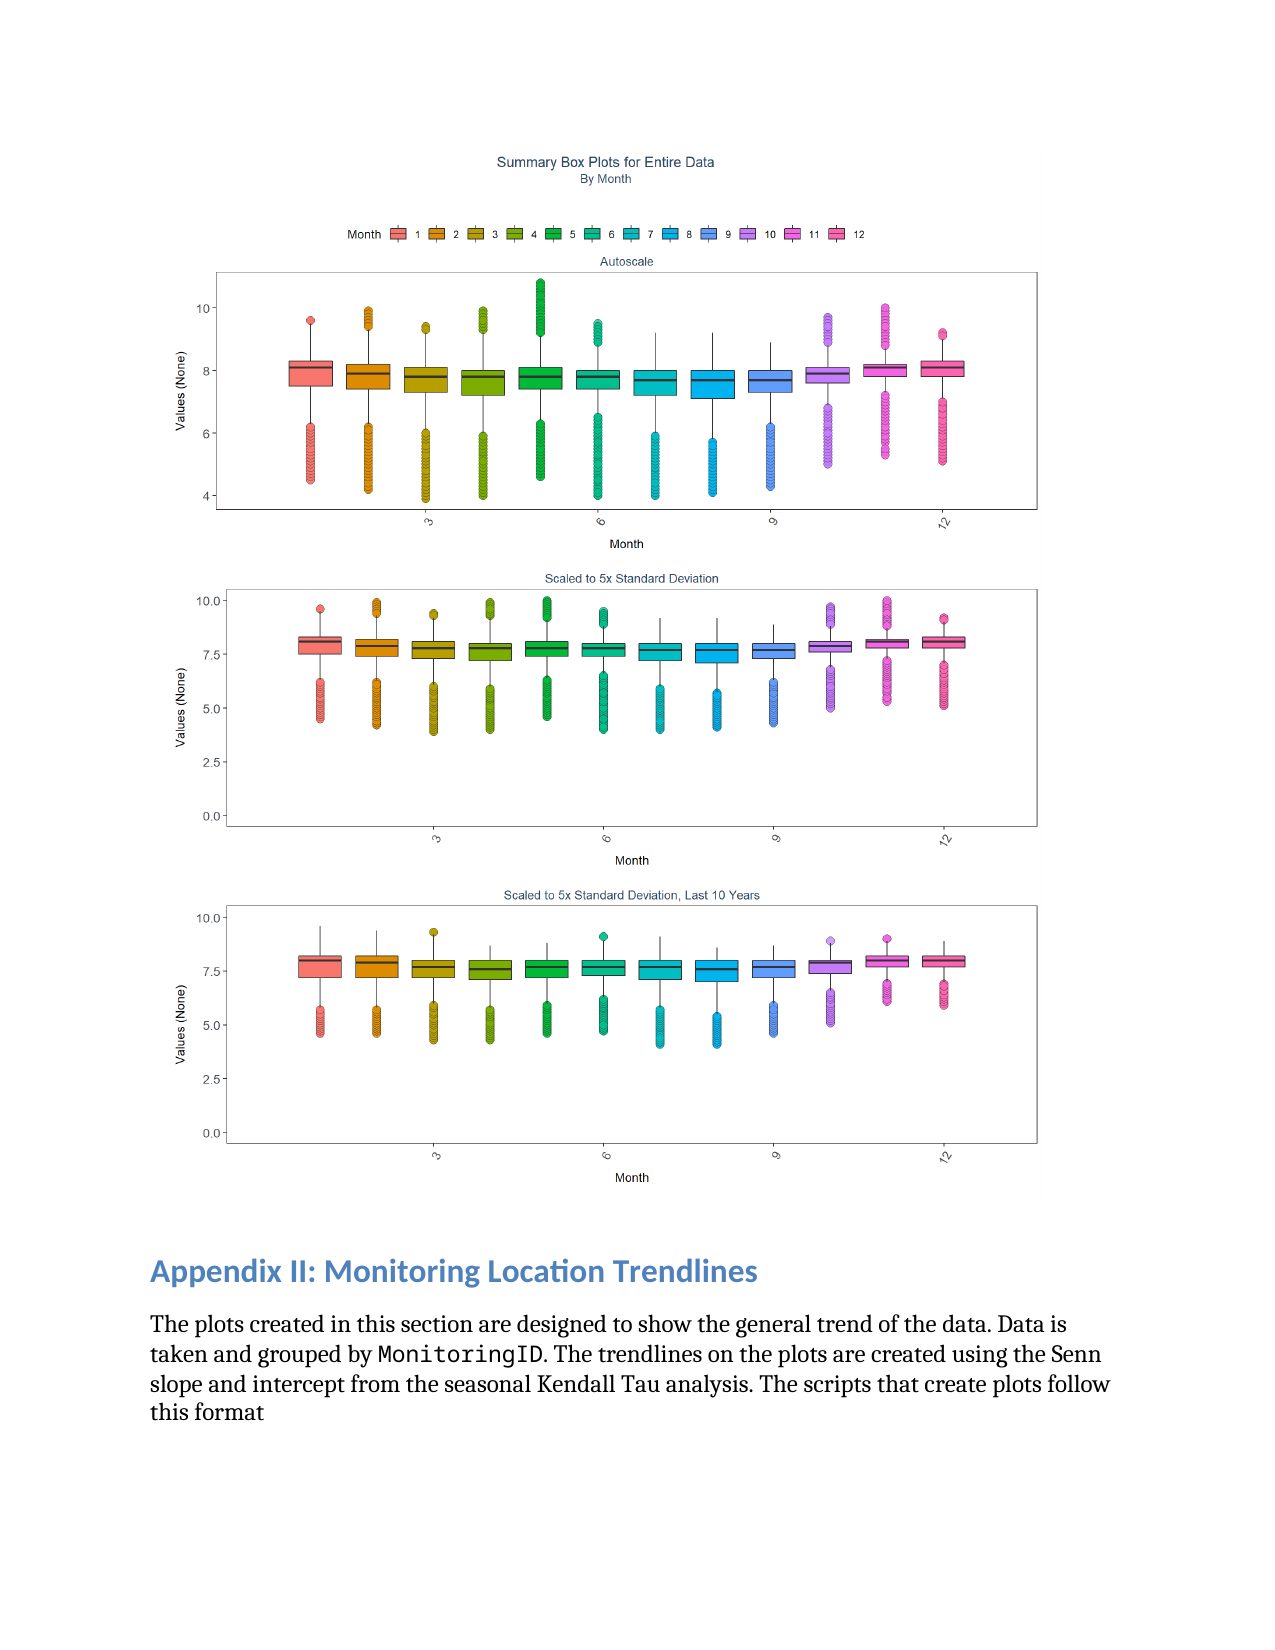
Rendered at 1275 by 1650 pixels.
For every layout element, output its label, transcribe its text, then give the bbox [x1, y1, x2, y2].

picture [168, 150, 1044, 1200]
text The plots created in this section are designed to show the general trend of the data. Data is taken and grouped by MonitoringID. The trendlines on the plots are created using the Senn slope and intercept from the seasonal Kendall Tau analysis. The scripts that create plots follow this format [150, 1309, 1125, 1427]
subtitle Appendix II: Monitoring Location Trendlines [150, 1250, 1125, 1291]
